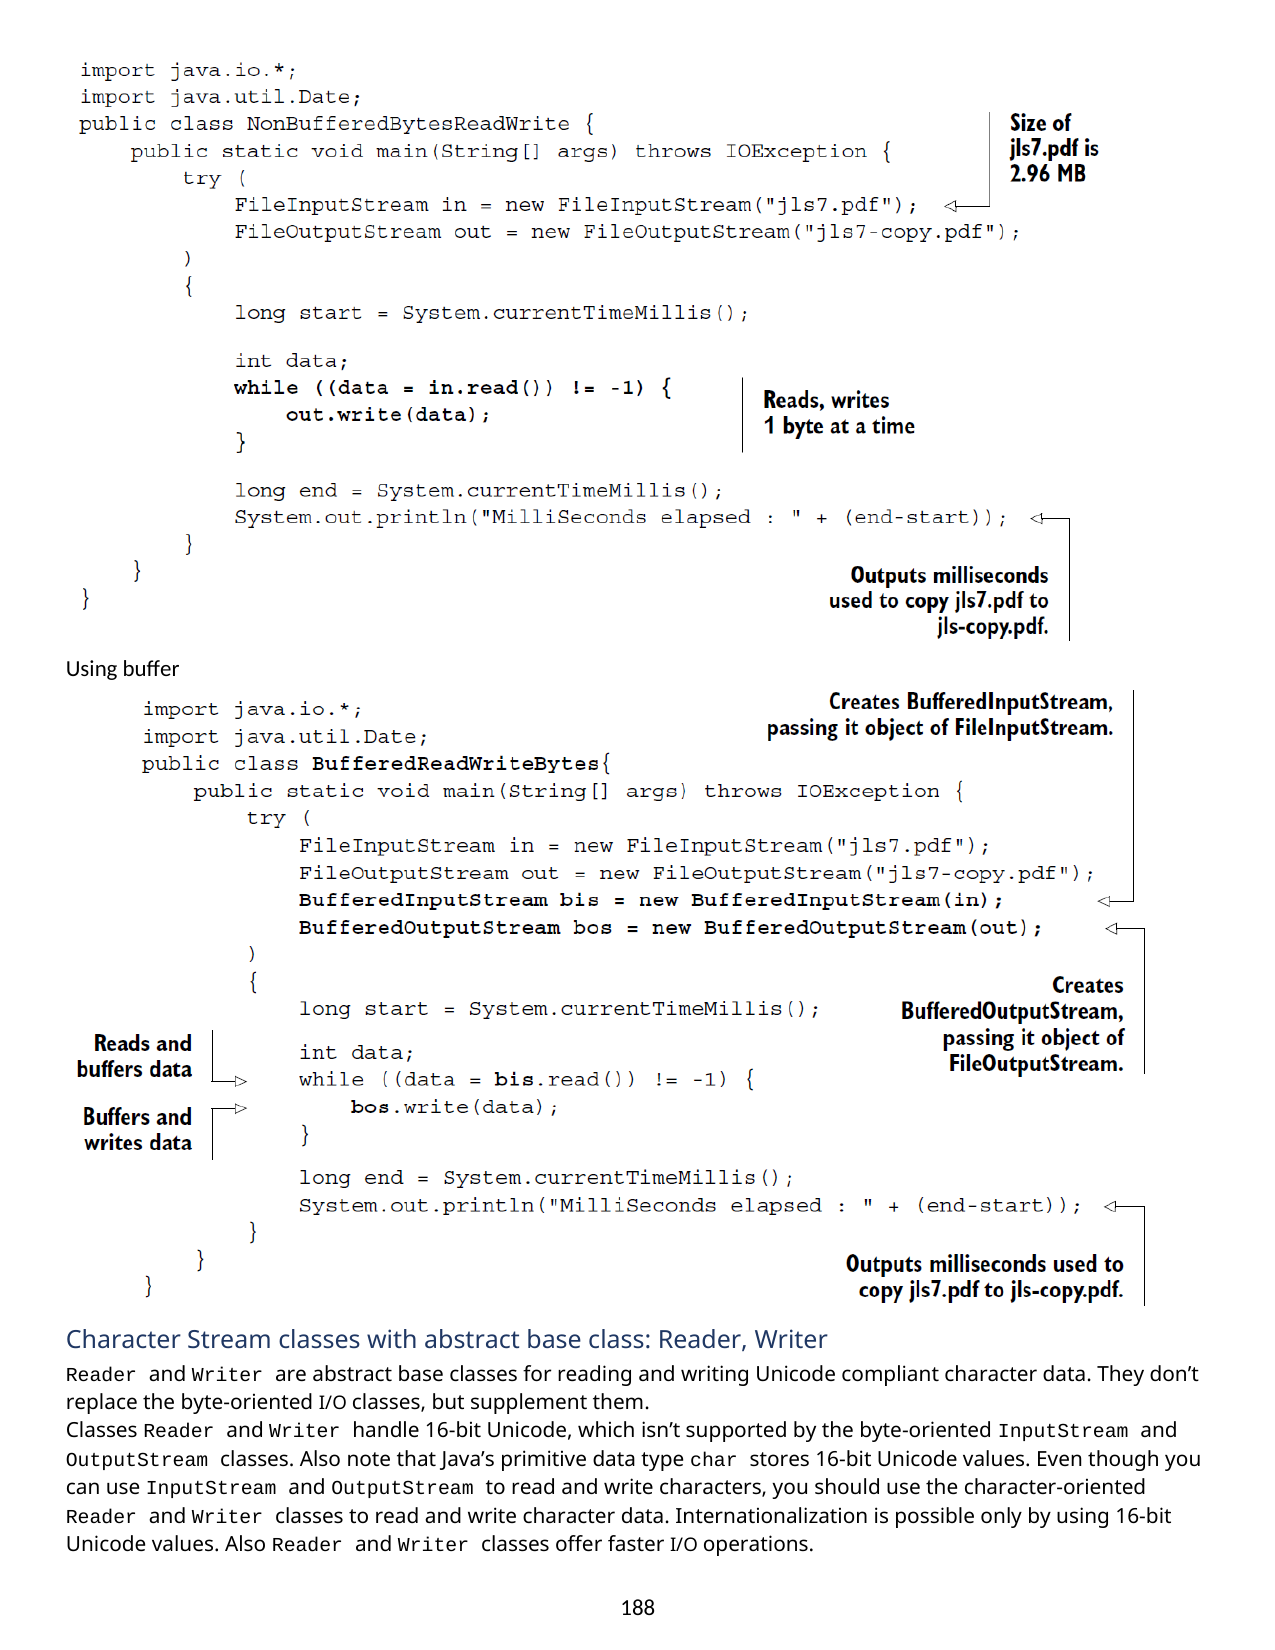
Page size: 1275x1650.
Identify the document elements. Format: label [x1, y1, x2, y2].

picture [65, 56, 1103, 648]
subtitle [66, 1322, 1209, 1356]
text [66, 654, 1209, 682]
picture [65, 688, 1152, 1316]
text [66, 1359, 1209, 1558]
